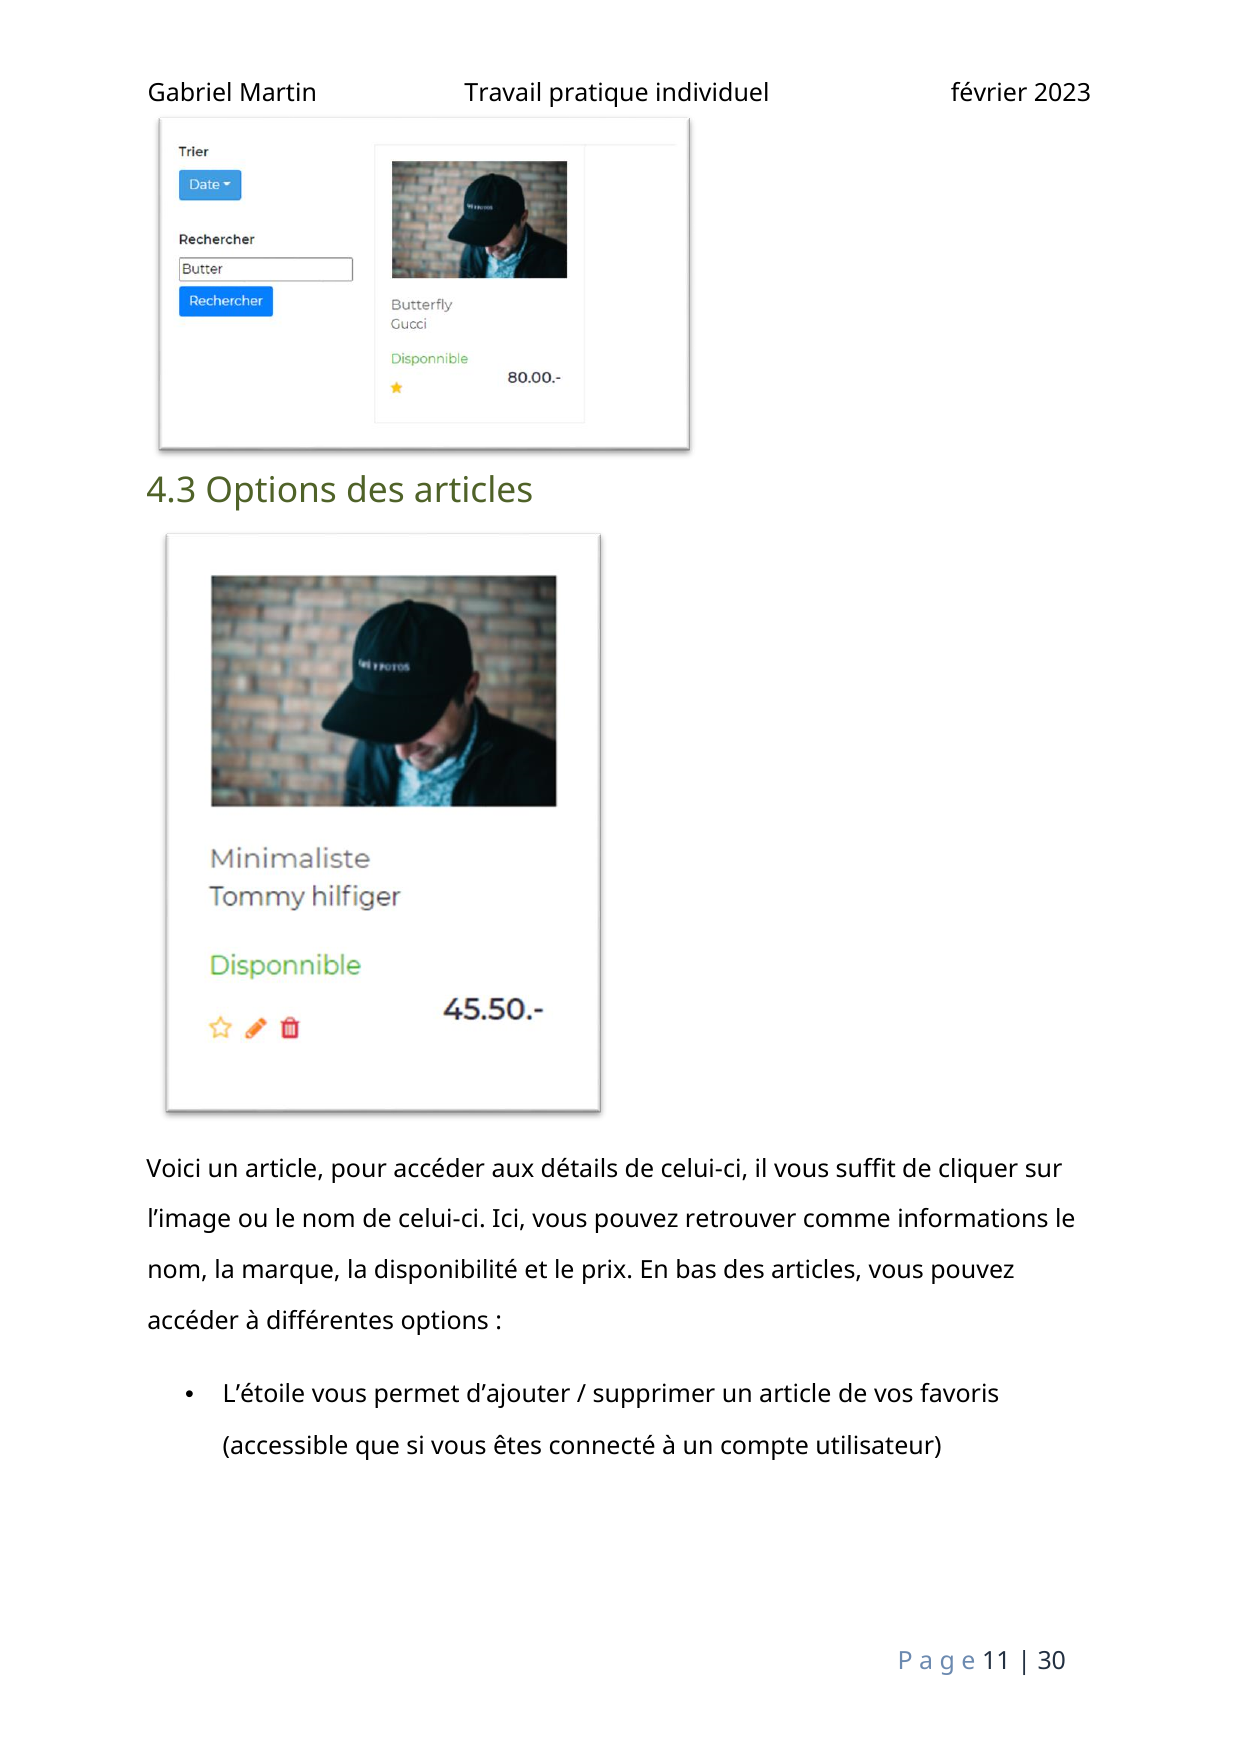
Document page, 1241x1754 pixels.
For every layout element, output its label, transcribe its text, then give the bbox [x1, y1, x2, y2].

text Voici un article, pour accéder aux détails de celui-ci, il vous suffit de cliquer sur l’image ou le nom de celui-ci. Ici, vous pouvez retrouver comme informations le nom, la marque, la disponibilité et le prix. En bas des articles, vous pouvez accéder à différentes options : [146, 1150, 1092, 1337]
subtitle 4.3 Options des articles [146, 465, 1145, 513]
list L’étoile vous permet d’ajouter / supprimer un article de vos favoris (accessible que si vous êtes connecté à un compte utilisateur) [185, 1376, 1092, 1461]
picture [149, 111, 699, 462]
picture [156, 527, 610, 1124]
